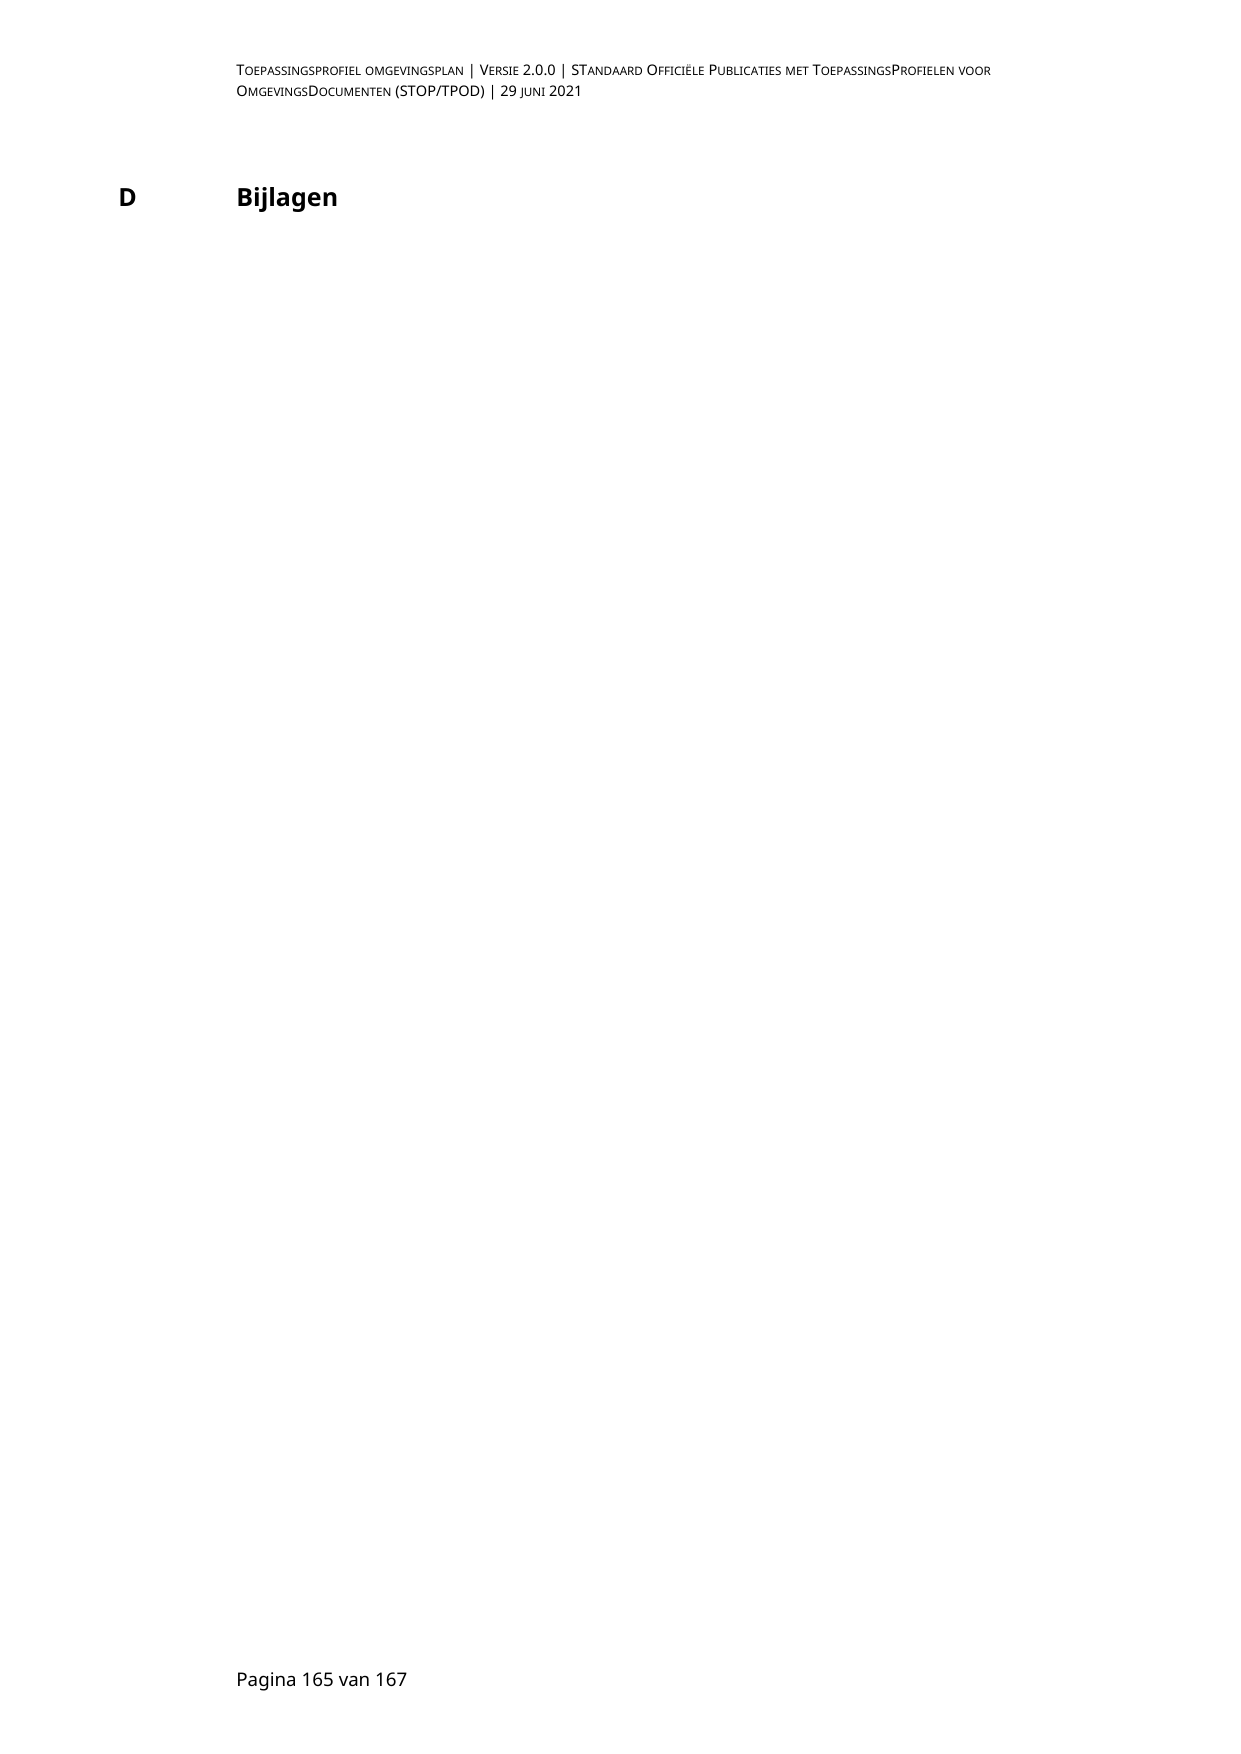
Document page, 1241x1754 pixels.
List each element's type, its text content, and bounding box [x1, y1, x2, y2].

subtitle Bijlagen [118, 177, 1122, 214]
